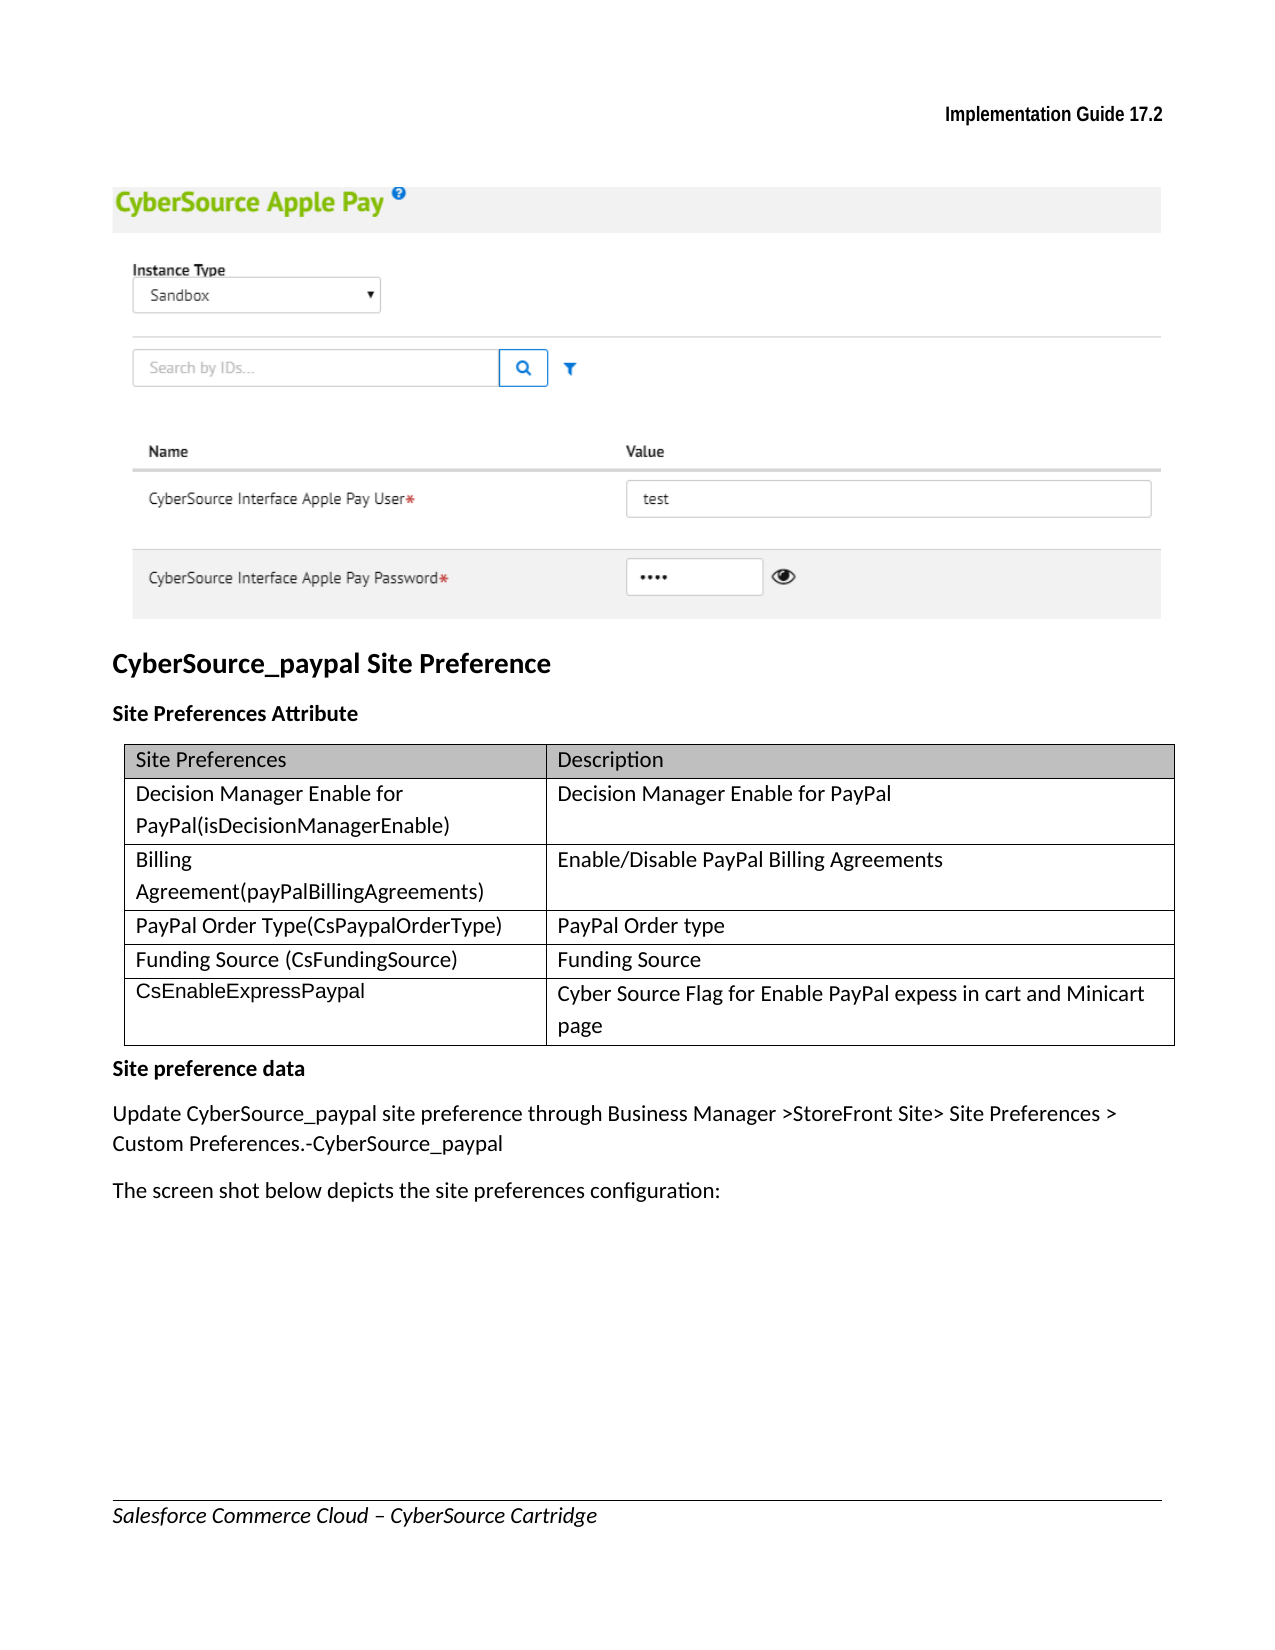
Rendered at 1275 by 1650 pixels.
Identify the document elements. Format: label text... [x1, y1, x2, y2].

table_cell Funding Source (CsFundingSource) [125, 945, 546, 978]
subtitle CyberSource_paypal Site Preference [112, 646, 1162, 681]
table_header Site Preferences [125, 745, 546, 778]
text Update CyberSource_paypal site preference through Business Manager >StoreFront Site> Site Preferences > Custom Preferences.-CyberSource_paypal [112, 1099, 1162, 1157]
subtitle Site preference data [112, 1054, 1162, 1082]
table_header Description [547, 745, 1174, 778]
table_cell Decision Manager Enable for PayPal(isDecisionManagerEnable) [125, 779, 546, 844]
subtitle Site Preferences Attribute [112, 699, 1162, 727]
picture [112, 187, 1161, 619]
text The screen shot below depicts the site preferences configuration: [112, 1176, 1162, 1204]
table_cell Billing Agreement(payPalBillingAgreements) [125, 845, 546, 910]
table_cell CsEnableExpressPaypal [125, 979, 546, 1044]
table_cell Decision Manager Enable for PayPal [547, 779, 1174, 844]
table_cell Enable/Disable PayPal Billing Agreements [547, 845, 1174, 910]
table_cell Funding Source [547, 945, 1174, 978]
table_cell Cyber Source Flag for Enable PayPal expess in cart and Minicart page [547, 979, 1174, 1044]
table_cell PayPal Order type [547, 911, 1174, 944]
table_cell PayPal Order Type(CsPaypalOrderType) [125, 911, 546, 944]
